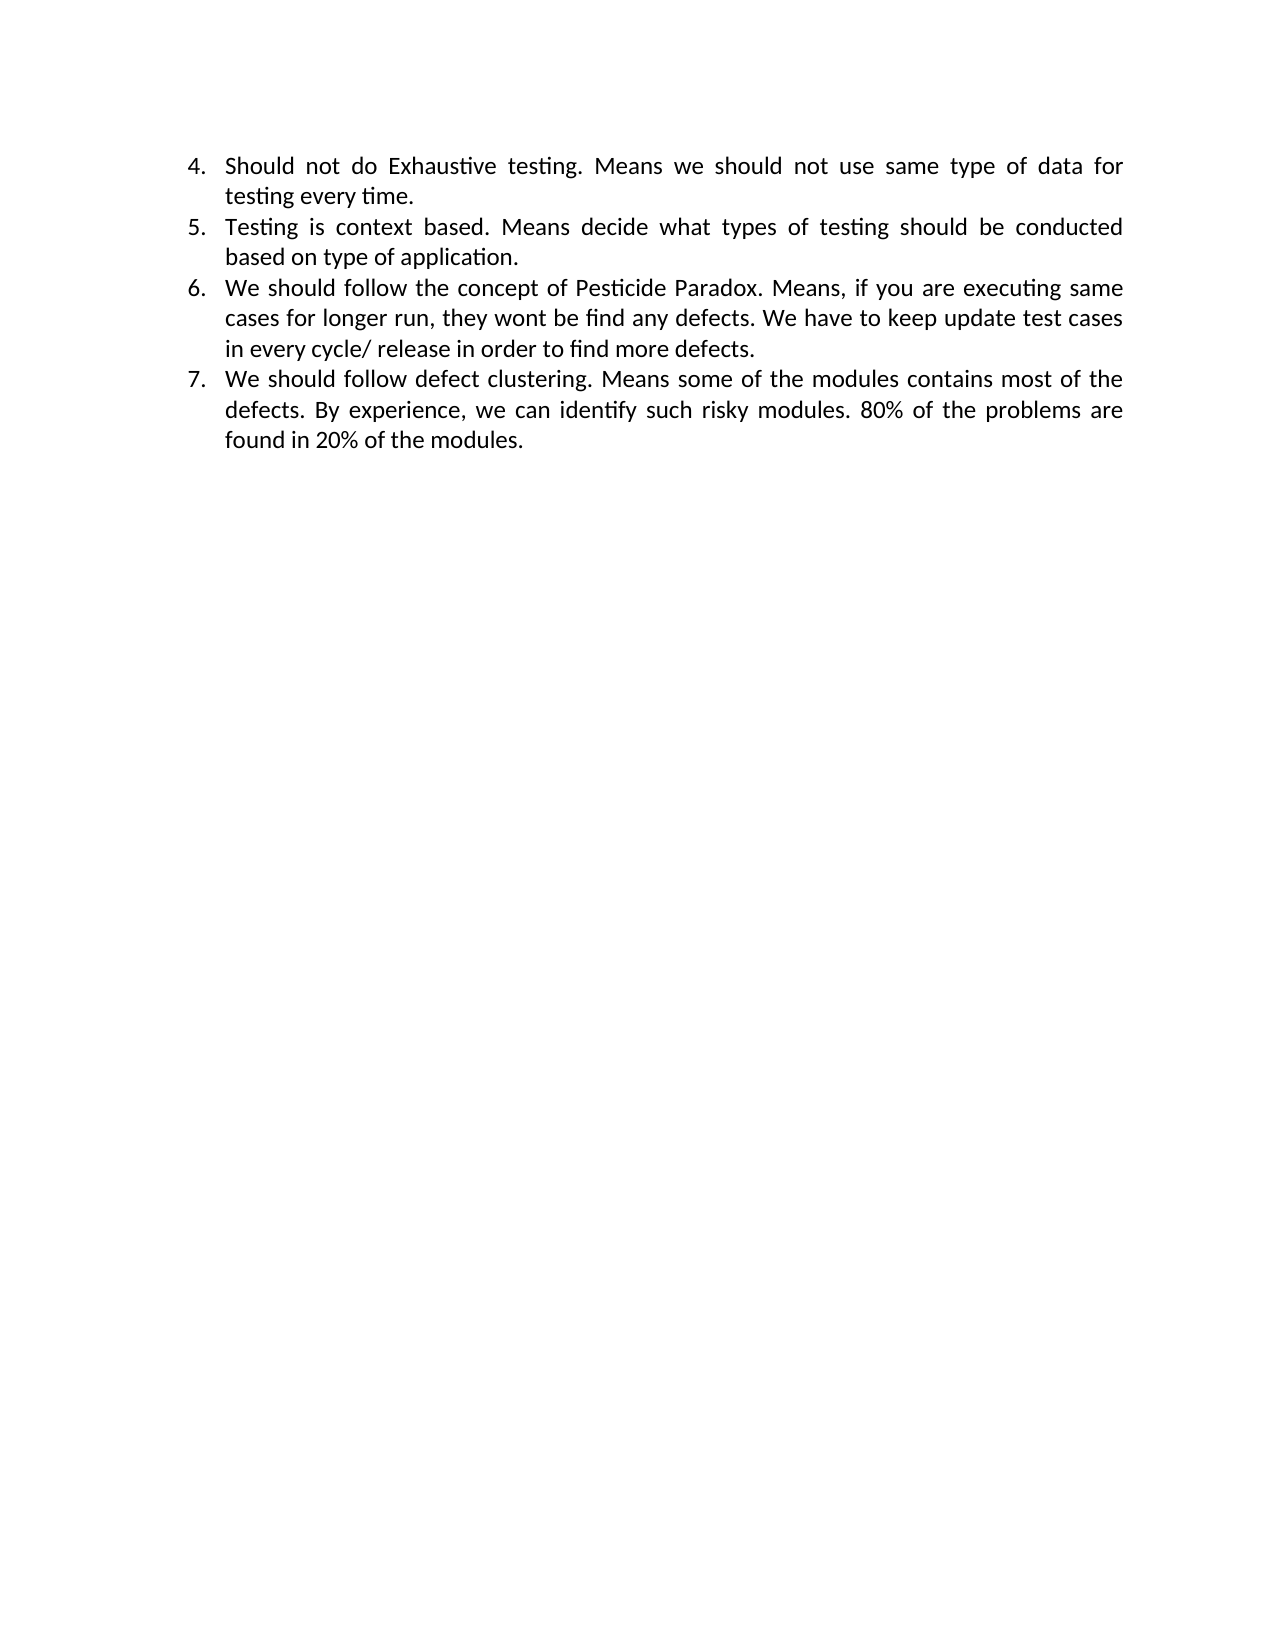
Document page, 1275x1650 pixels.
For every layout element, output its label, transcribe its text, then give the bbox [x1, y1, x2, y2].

list Should not do Exhaustive testing. Means we should not use same type of data for testing every time. [187, 150, 1125, 211]
list Testing is context based. Means decide what types of testing should be conducted based on type of application. [187, 211, 1125, 272]
list We should follow defect clustering. Means some of the modules contains most of the defects. By experience, we can identify such risky modules. 80% of the problems are found in 20% of the modules. [187, 364, 1125, 455]
list We should follow the concept of Pesticide Paradox. Means, if you are executing same cases for longer run, they wont be find any defects. We have to keep update test cases in every cycle/ release in order to find more defects. [187, 272, 1125, 364]
